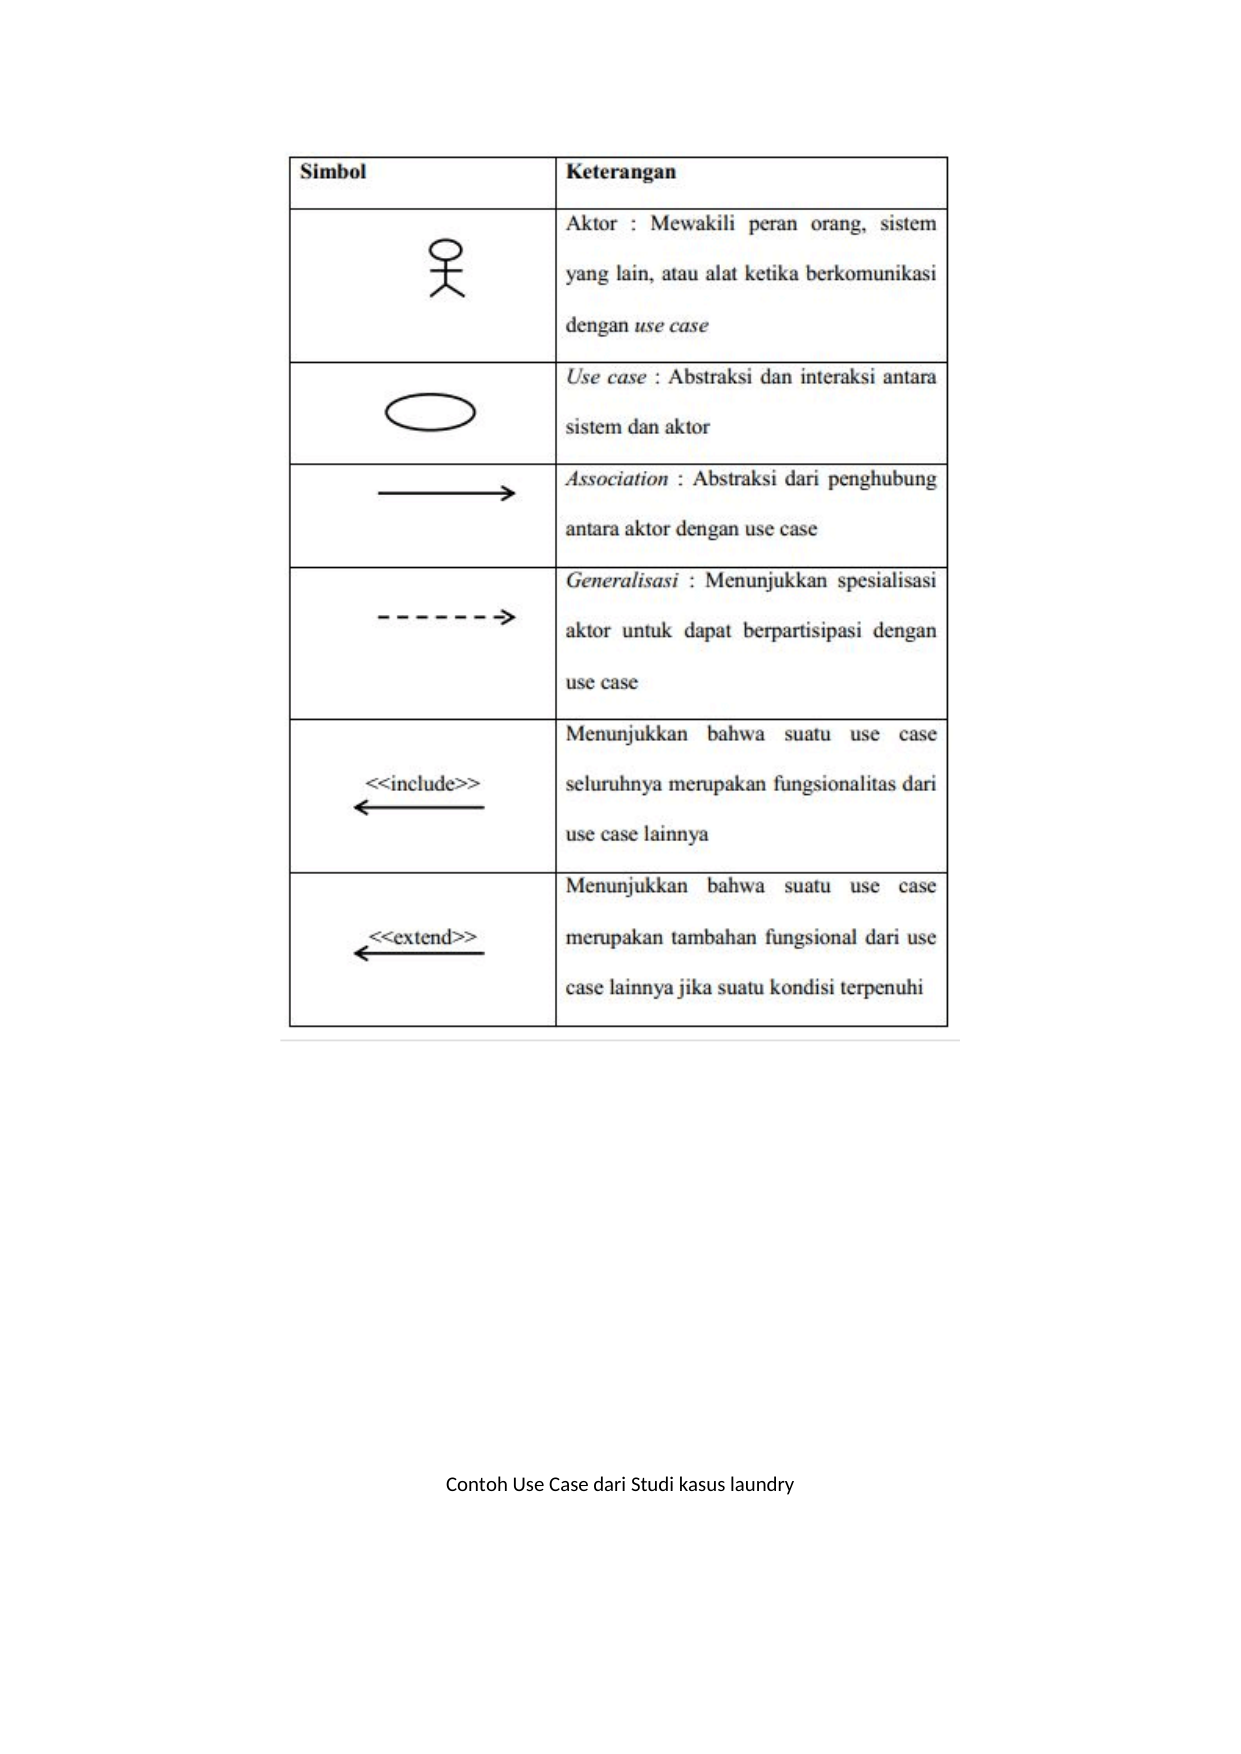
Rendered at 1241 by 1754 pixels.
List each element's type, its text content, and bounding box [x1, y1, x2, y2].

picture [280, 150, 960, 1043]
text Contoh Use Case dari Studi kasus laundry [150, 1471, 1090, 1496]
